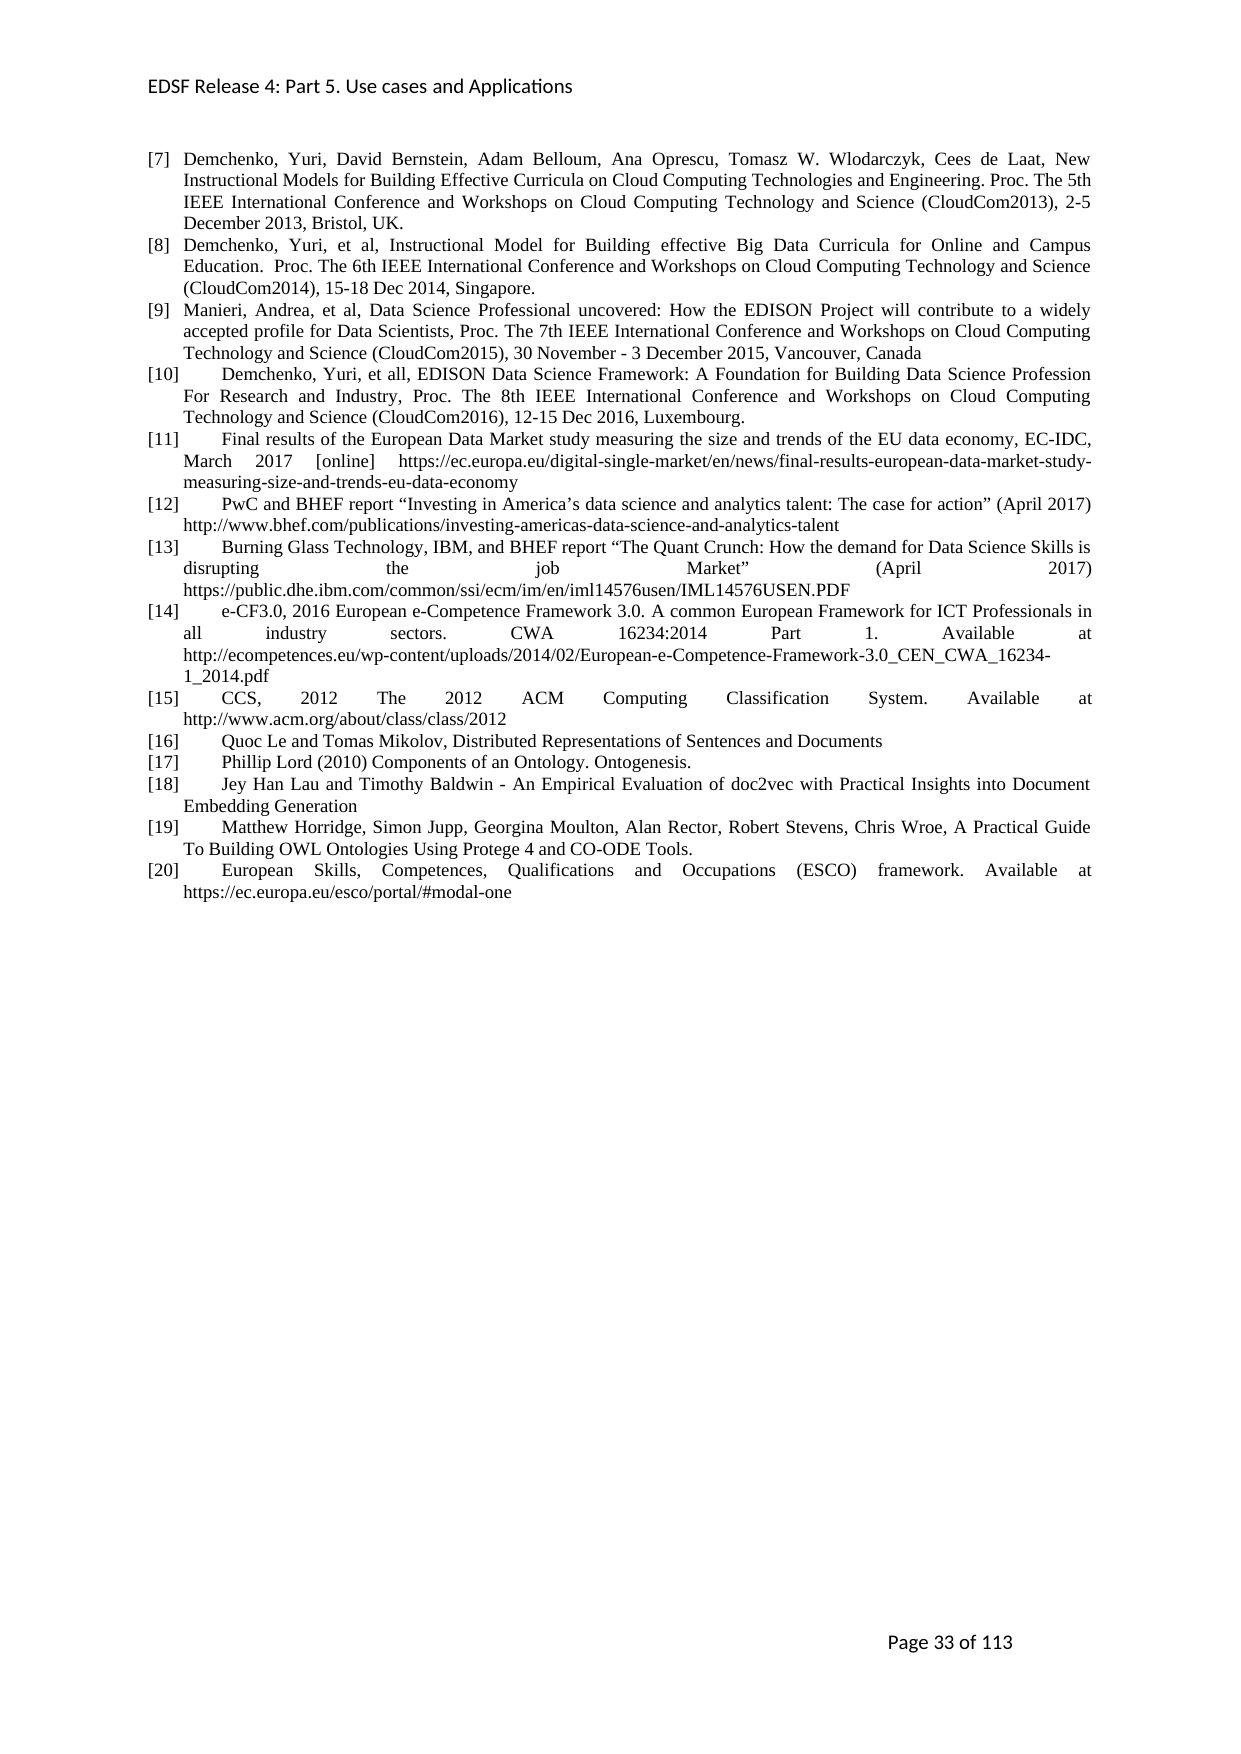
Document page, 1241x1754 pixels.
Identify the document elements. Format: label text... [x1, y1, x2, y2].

text Burning Glass Technology, IBM, and BHEF report “The Quant Crunch: How the demand for Data Science Skills is disrupting the job Market” (April 2017) https://public.dhe.ibm.com/common/ssi/ecm/im/en/iml14576usen/IML14576USEN.PDF [148, 536, 1093, 600]
text Demchenko, Yuri, et all, EDISON Data Science Framework: A Foundation for Building Data Science Profession For Research and Industry, Proc. The 8th IEEE International Conference and Workshops on Cloud Computing Technology and Science (CloudCom2016), 12-15 Dec 2016, Luxembourg. [148, 363, 1093, 428]
text PwC and BHEF report “Investing in America’s data science and analytics talent: The case for action” (April 2017) http://www.bhef.com/publications/investing-americas-data-science-and-analytics-talent [148, 493, 1093, 536]
text Jey Han Lau and Timothy Baldwin - An Empirical Evaluation of doc2vec with Practical Insights into Document Embedding Generation [148, 773, 1093, 816]
text Matthew Horridge, Simon Jupp, Georgina Moulton, Alan Rector, Robert Stevens, Chris Wroe, A Practical Guide To Building OWL Ontologies Using Protege 4 and CO-ODE Tools. [148, 816, 1093, 859]
text Demchenko, Yuri, David Bernstein, Adam Belloum, Ana Oprescu, Tomasz W. Wlodarczyk, Cees de Laat, New Instructional Models for Building Effective Curricula on Cloud Computing Technologies and Engineering. Proc. The 5th IEEE International Conference and Workshops on Cloud Computing Technology and Science (CloudCom2013), 2-5 December 2013, Bristol, UK. [148, 148, 1093, 234]
text e-CF3.0, 2016 European e-Competence Framework 3.0. A common European Framework for ICT Professionals in all industry sectors. CWA 16234:2014 Part 1. Available at http://ecompetences.eu/wp-content/uploads/2014/02/European-e-Competence-Framework-3.0_CEN_CWA_16234-1_2014.pdf [148, 600, 1093, 687]
text Phillip Lord (2010) Components of an Ontology. Ontogenesis. [148, 751, 1093, 773]
text Final results of the European Data Market study measuring the size and trends of the EU data economy, EC-IDC, March 2017 [online] https://ec.europa.eu/digital-single-market/en/news/final-results-european-data-market-study-measuring-size-and-trends-eu-data-economy [148, 428, 1093, 493]
text CCS, 2012 The 2012 ACM Computing Classification System. Available at http://www.acm.org/about/class/class/2012 [148, 687, 1093, 730]
text Quoc Le and Tomas Mikolov, Distributed Representations of Sentences and Documents [148, 730, 1093, 751]
text Manieri, Andrea, et al, Data Science Professional uncovered: How the EDISON Project will contribute to a widely accepted profile for Data Scientists, Proc. The 7th IEEE International Conference and Workshops on Cloud Computing Technology and Science (CloudCom2015), 30 November - 3 December 2015, Vancouver, Canada [148, 298, 1093, 363]
text European Skills, Competences, Qualifications and Occupations (ESCO) framework. Available at https://ec.europa.eu/esco/portal/#modal-one [148, 859, 1093, 902]
text Demchenko, Yuri, et al, Instructional Model for Building effective Big Data Curricula for Online and Campus Education. Proc. The 6th IEEE International Conference and Workshops on Cloud Computing Technology and Science (CloudCom2014), 15-18 Dec 2014, Singapore. [148, 234, 1093, 298]
